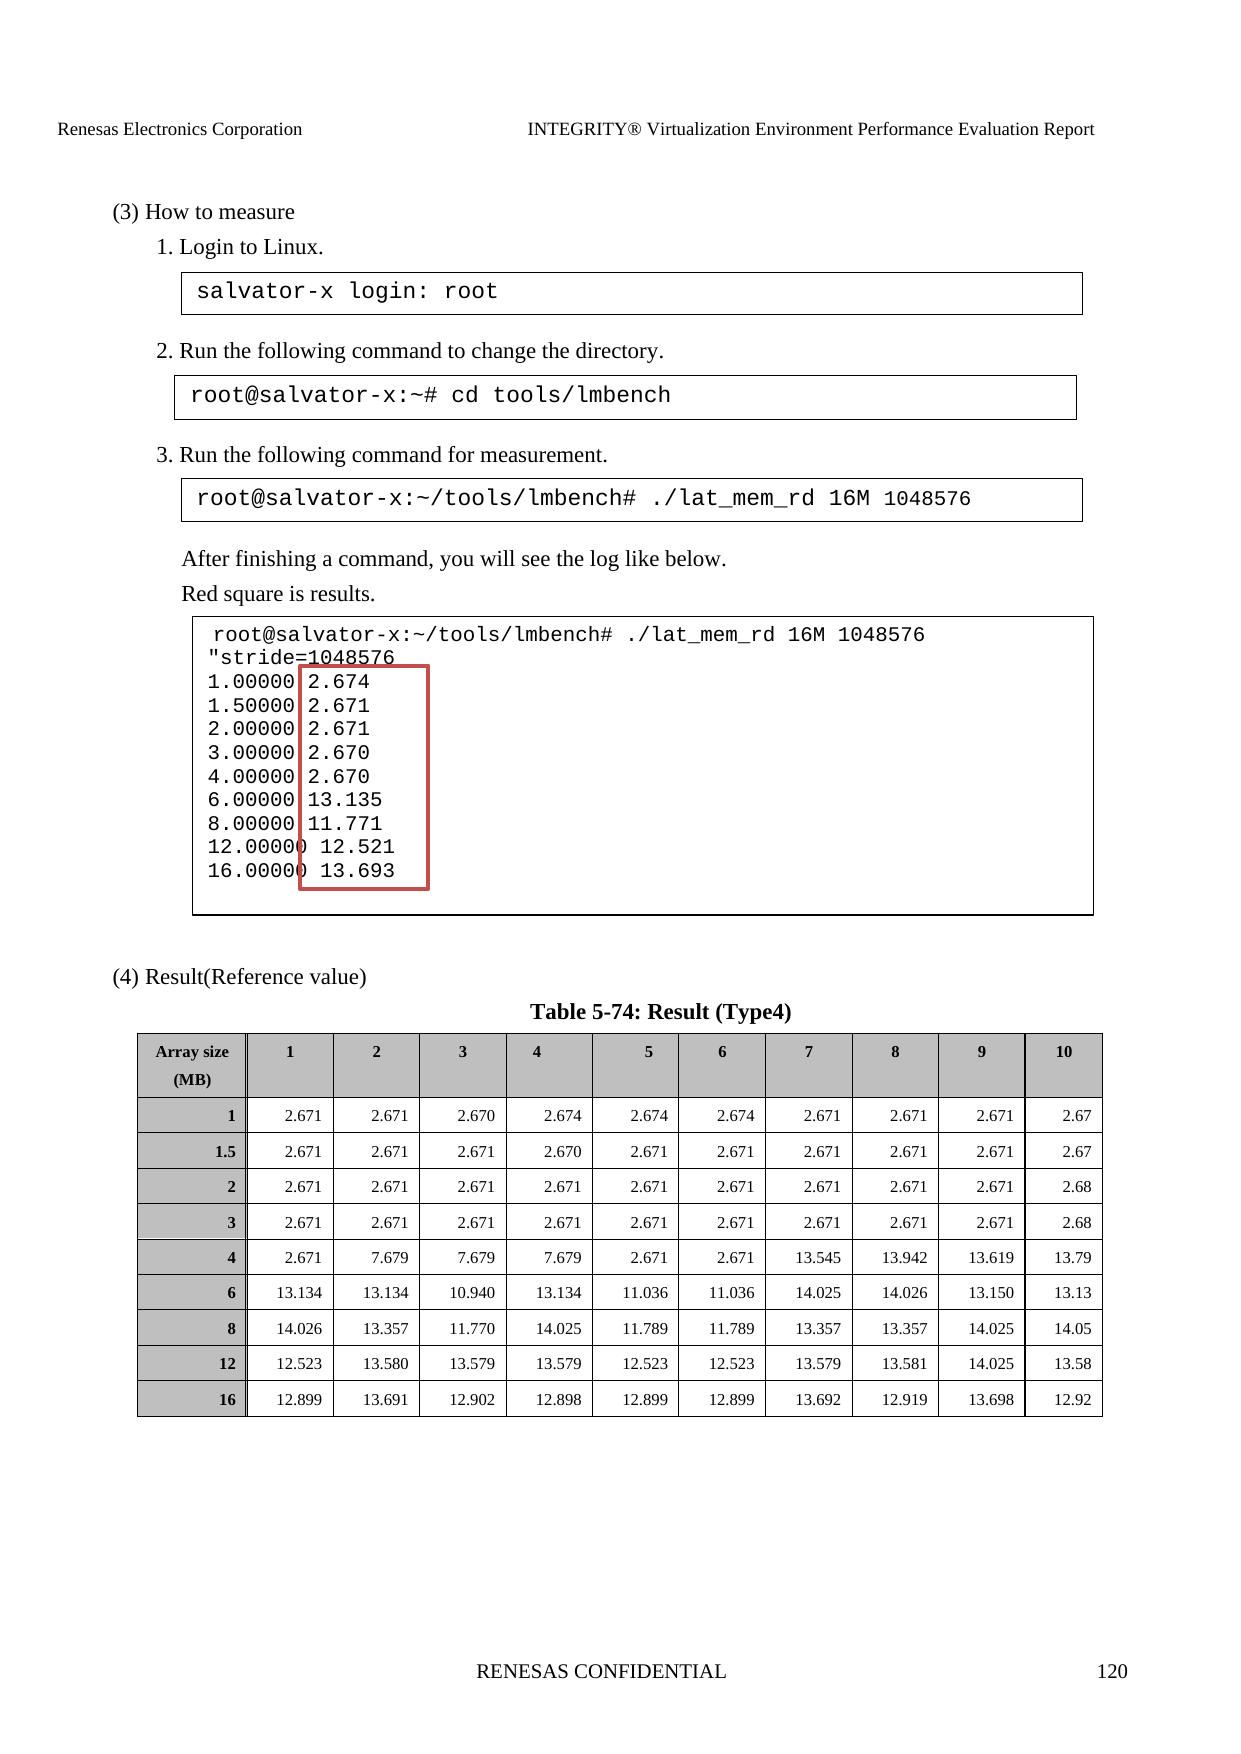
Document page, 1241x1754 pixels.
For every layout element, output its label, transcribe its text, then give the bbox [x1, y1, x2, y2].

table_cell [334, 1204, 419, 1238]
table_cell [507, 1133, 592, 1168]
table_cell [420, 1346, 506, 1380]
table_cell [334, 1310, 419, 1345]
list Login to Linux. [156, 233, 1128, 259]
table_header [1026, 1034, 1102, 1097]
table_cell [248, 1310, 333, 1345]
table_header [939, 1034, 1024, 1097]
text After finishing a command, you will see the log like below. [112, 545, 1128, 572]
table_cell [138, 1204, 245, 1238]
text Red square is results. [112, 580, 1128, 606]
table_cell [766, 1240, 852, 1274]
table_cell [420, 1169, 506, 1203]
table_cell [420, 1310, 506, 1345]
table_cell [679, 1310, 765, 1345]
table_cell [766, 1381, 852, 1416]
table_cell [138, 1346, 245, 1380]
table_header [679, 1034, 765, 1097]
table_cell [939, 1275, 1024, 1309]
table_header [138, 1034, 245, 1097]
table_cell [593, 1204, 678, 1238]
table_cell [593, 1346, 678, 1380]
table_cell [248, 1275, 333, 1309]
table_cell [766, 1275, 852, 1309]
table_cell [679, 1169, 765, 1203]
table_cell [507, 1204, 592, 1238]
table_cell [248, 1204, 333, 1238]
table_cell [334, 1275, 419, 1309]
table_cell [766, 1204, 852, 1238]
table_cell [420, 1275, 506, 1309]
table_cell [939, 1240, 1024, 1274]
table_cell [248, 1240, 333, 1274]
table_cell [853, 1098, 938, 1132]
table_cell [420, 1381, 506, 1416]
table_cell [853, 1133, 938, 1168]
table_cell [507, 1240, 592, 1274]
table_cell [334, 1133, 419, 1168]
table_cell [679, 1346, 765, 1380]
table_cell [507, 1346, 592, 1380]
list Run the following command for measurement. [156, 441, 1128, 467]
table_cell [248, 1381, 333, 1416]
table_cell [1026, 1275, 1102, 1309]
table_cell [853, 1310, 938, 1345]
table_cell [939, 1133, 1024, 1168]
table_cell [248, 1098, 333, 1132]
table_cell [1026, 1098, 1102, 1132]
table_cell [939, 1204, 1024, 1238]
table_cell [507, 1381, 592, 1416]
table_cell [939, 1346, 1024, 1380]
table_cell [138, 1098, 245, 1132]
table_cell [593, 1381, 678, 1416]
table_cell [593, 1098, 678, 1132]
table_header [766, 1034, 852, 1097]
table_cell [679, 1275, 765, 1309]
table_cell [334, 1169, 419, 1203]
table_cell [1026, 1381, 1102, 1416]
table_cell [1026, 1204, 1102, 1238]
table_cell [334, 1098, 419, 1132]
list Result(Reference value) [112, 963, 1128, 989]
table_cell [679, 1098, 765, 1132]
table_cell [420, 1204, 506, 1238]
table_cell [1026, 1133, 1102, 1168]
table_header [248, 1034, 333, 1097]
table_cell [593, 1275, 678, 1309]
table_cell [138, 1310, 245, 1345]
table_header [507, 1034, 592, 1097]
list How to measure [112, 198, 1128, 225]
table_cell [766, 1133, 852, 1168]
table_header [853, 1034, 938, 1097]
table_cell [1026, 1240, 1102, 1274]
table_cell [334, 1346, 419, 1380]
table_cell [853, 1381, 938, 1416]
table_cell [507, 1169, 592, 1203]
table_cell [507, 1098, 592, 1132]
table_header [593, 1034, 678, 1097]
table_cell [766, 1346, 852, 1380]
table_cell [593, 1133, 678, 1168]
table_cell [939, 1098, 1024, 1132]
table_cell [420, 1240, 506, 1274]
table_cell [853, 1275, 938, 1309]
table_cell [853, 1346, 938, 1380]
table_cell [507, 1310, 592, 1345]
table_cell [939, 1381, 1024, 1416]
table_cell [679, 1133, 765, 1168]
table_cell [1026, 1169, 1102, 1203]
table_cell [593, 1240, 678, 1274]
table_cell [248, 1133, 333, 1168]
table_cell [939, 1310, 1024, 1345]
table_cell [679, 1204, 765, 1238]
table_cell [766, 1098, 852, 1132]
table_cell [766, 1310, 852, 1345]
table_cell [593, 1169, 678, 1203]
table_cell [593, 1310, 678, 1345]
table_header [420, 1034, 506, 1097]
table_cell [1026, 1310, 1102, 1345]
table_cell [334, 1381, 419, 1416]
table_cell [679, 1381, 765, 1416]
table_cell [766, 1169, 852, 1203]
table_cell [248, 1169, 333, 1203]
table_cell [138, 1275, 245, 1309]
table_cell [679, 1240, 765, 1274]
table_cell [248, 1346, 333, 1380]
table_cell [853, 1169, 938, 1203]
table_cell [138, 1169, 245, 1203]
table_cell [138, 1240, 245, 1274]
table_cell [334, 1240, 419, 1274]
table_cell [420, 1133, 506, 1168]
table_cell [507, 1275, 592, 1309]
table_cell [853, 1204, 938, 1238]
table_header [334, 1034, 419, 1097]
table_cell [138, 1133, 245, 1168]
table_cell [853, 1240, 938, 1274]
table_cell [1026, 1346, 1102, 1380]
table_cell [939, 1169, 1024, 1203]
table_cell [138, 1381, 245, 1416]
list Run the following command to change the directory. [156, 337, 1128, 363]
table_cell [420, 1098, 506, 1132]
